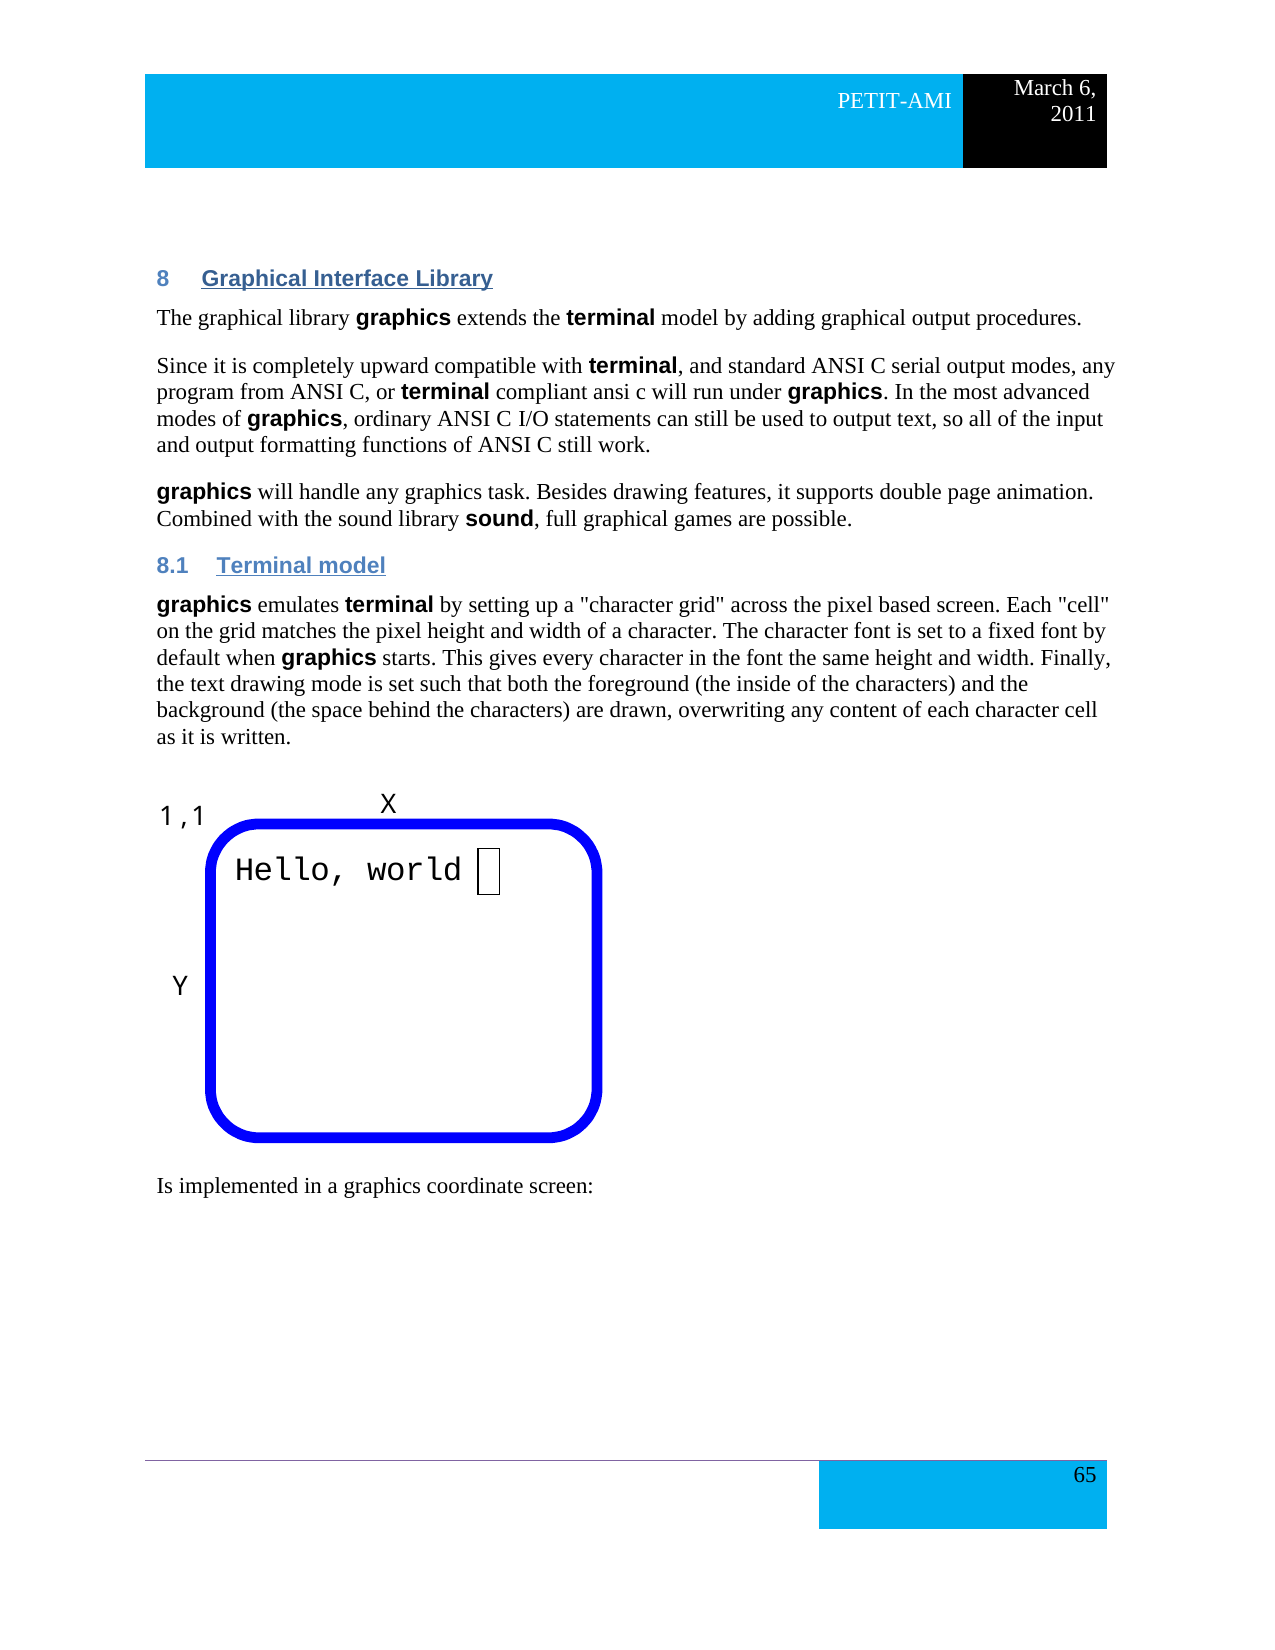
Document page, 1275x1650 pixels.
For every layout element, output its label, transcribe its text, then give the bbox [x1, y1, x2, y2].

text Since it is completely upward compatible with terminal, and standard ANSI C serial output modes, any program from ANSI C, or terminal compliant ansi c will run under graphics. In the most advanced modes of graphics, ordinary ANSI C I/O statements can still be used to output text, so all of the input and output formatting functions of ANSI C still work. [156, 352, 1118, 457]
text graphics will handle any graphics task. Besides drawing features, it supports double page animation. Combined with the sound library sound, full graphical games are possible. [156, 478, 1118, 531]
subtitle Terminal model [156, 552, 1118, 578]
text Is implemented in a graphics coordinate screen: [156, 1172, 1118, 1198]
text The graphical library graphics extends the terminal model by adding graphical output procedures. [156, 304, 1118, 331]
text graphics emulates terminal by setting up a "character grid" across the pixel based screen. Each "cell" on the grid matches the pixel height and width of a character. The character font is set to a fixed font by default when graphics starts. This gives every character in the font the same height and width. Finally, the text drawing mode is set such that both the foreground (the inside of the characters) and the background (the space behind the characters) are drawn, overwriting any content of each character cell as it is written. [156, 591, 1118, 749]
subtitle Graphical Interface Library [156, 265, 1118, 292]
